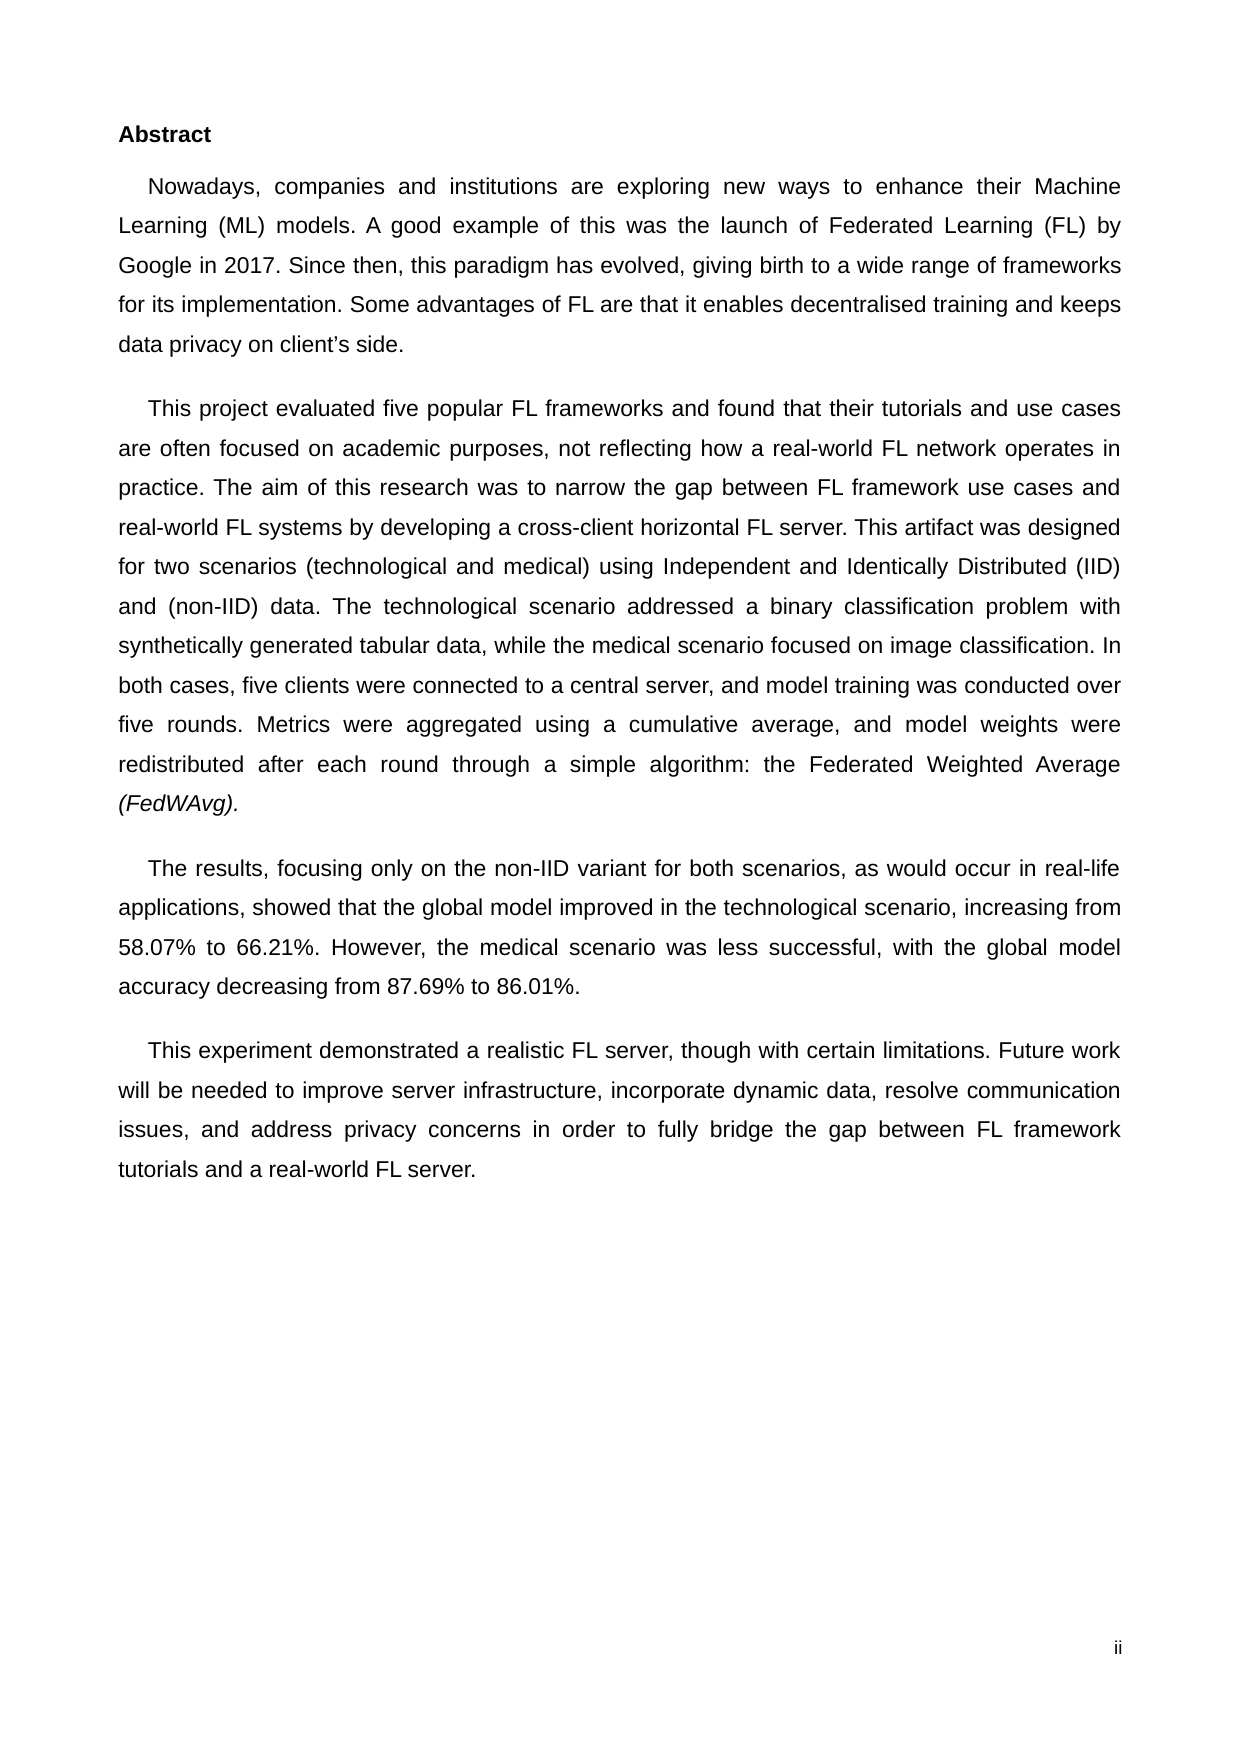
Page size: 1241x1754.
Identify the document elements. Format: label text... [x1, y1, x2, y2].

subtitle Abstract [118, 121, 1122, 148]
text Nowadays, companies and institutions are exploring new ways to enhance their Machine Learning (ML) models. A good example of this was the launch of Federated Learning (FL) by Google in 2017. Since then, this paradigm has evolved, giving birth to a wide range of frameworks for its implementation. Some advantages of FL are that it enables decentralised training and keeps data privacy on client’s side. [118, 173, 1122, 357]
text This experiment demonstrated a realistic FL server, though with certain limitations. Future work will be needed to improve server infrastructure, incorporate dynamic data, resolve communication issues, and address privacy concerns in order to fully bridge the gap between FL framework tutorials and a real-world FL server. [118, 1037, 1122, 1182]
text This project evaluated five popular FL frameworks and found that their tutorials and use cases are often focused on academic purposes, not reflecting how a real-world FL network operates in practice. The aim of this research was to narrow the gap between FL framework use cases and real-world FL systems by developing a cross-client horizontal FL server. This artifact was designed for two scenarios (technological and medical) using Independent and Identically Distributed (IID) and (non-IID) data. The technological scenario addressed a binary classification problem with synthetically generated tabular data, while the medical scenario focused on image classification. In both cases, five clients were connected to a central server, and model training was conducted over five rounds. Metrics were aggregated using a cumulative average, and model weights were redistributed after each round through a simple algorithm: the Federated Weighted Average (FedWAvg). [118, 395, 1122, 816]
text The results, focusing only on the non-IID variant for both scenarios, as would occur in real-life applications, showed that the global model improved in the technological scenario, increasing from 58.07% to 66.21%. However, the medical scenario was less successful, with the global model accuracy decreasing from 87.69% to 86.01%. [118, 854, 1122, 999]
